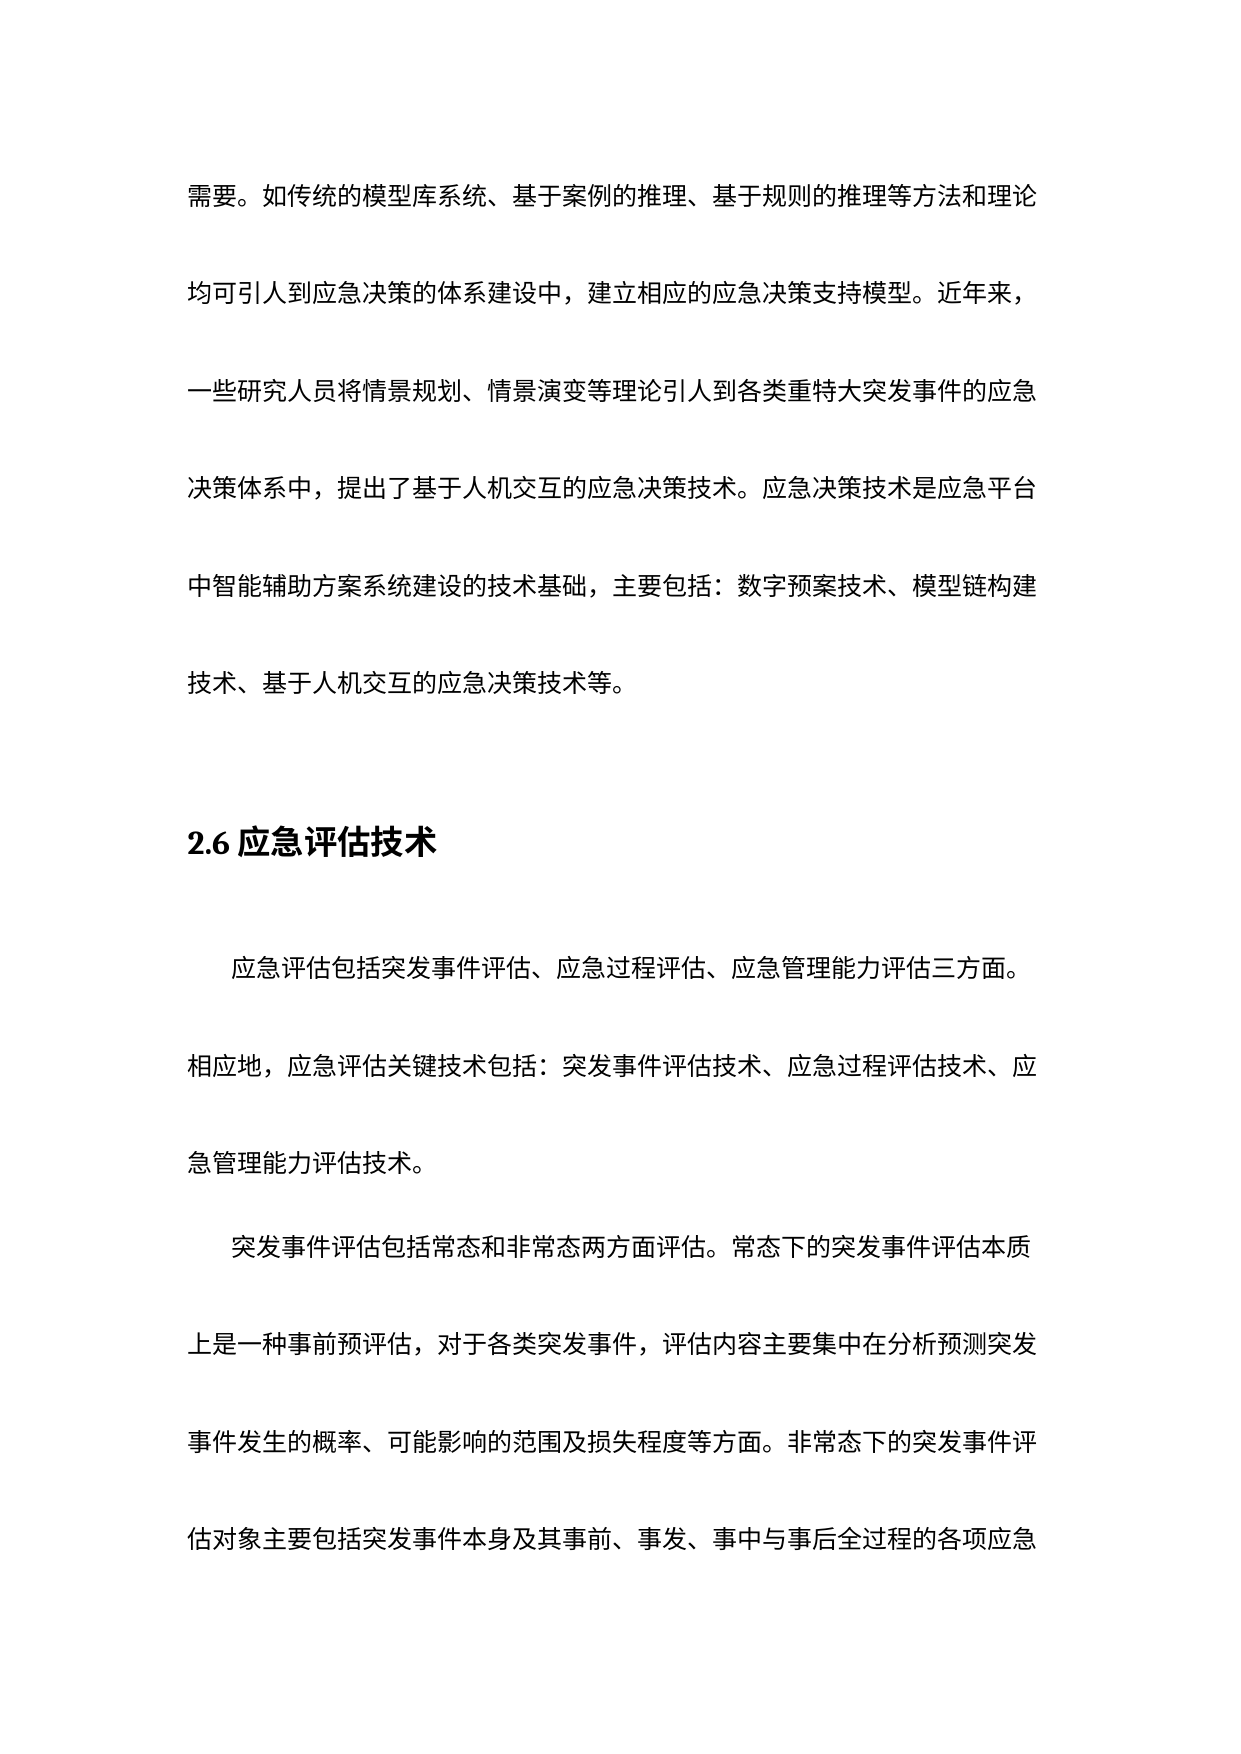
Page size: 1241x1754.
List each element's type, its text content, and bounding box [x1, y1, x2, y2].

text 应急评估包括突发事件评估、应急过程评估、应急管理能力评估三方面。相应地，应急评估关键技术包括：突发事件评估技术、应急过程评估技术、应急管理能力评估技术。 [187, 934, 1053, 1194]
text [187, 1213, 1053, 1570]
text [187, 162, 1053, 714]
subtitle 2.6 应急评估技术 [187, 807, 1053, 872]
